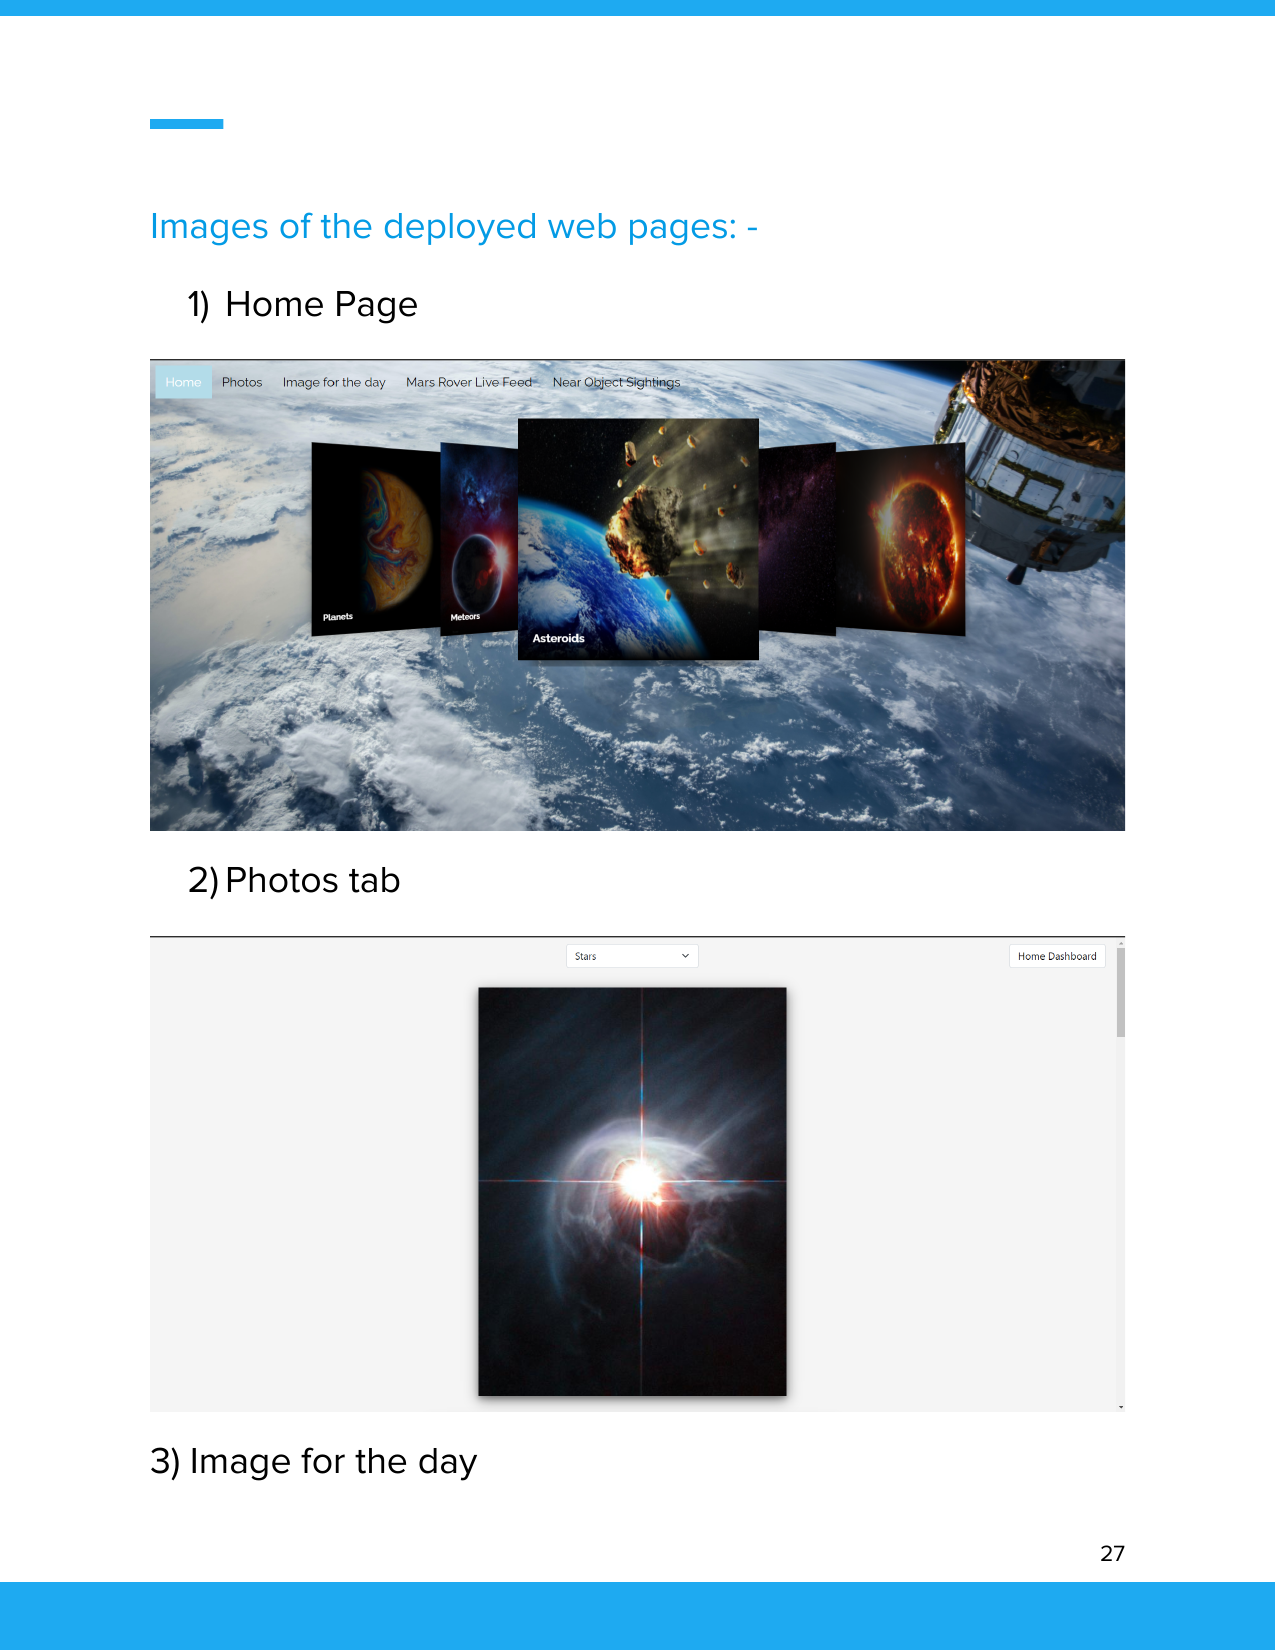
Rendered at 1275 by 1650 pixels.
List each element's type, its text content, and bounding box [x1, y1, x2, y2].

list Home Page [187, 282, 1125, 327]
picture [0, 1582, 1275, 1650]
text 3) Image for the day [150, 1439, 1125, 1485]
subtitle Images of the deployed web pages: - [150, 204, 1125, 249]
picture [150, 359, 1125, 831]
picture [150, 119, 224, 129]
list Photos tab [187, 858, 1125, 904]
picture [150, 936, 1125, 1412]
picture [0, 0, 1275, 16]
